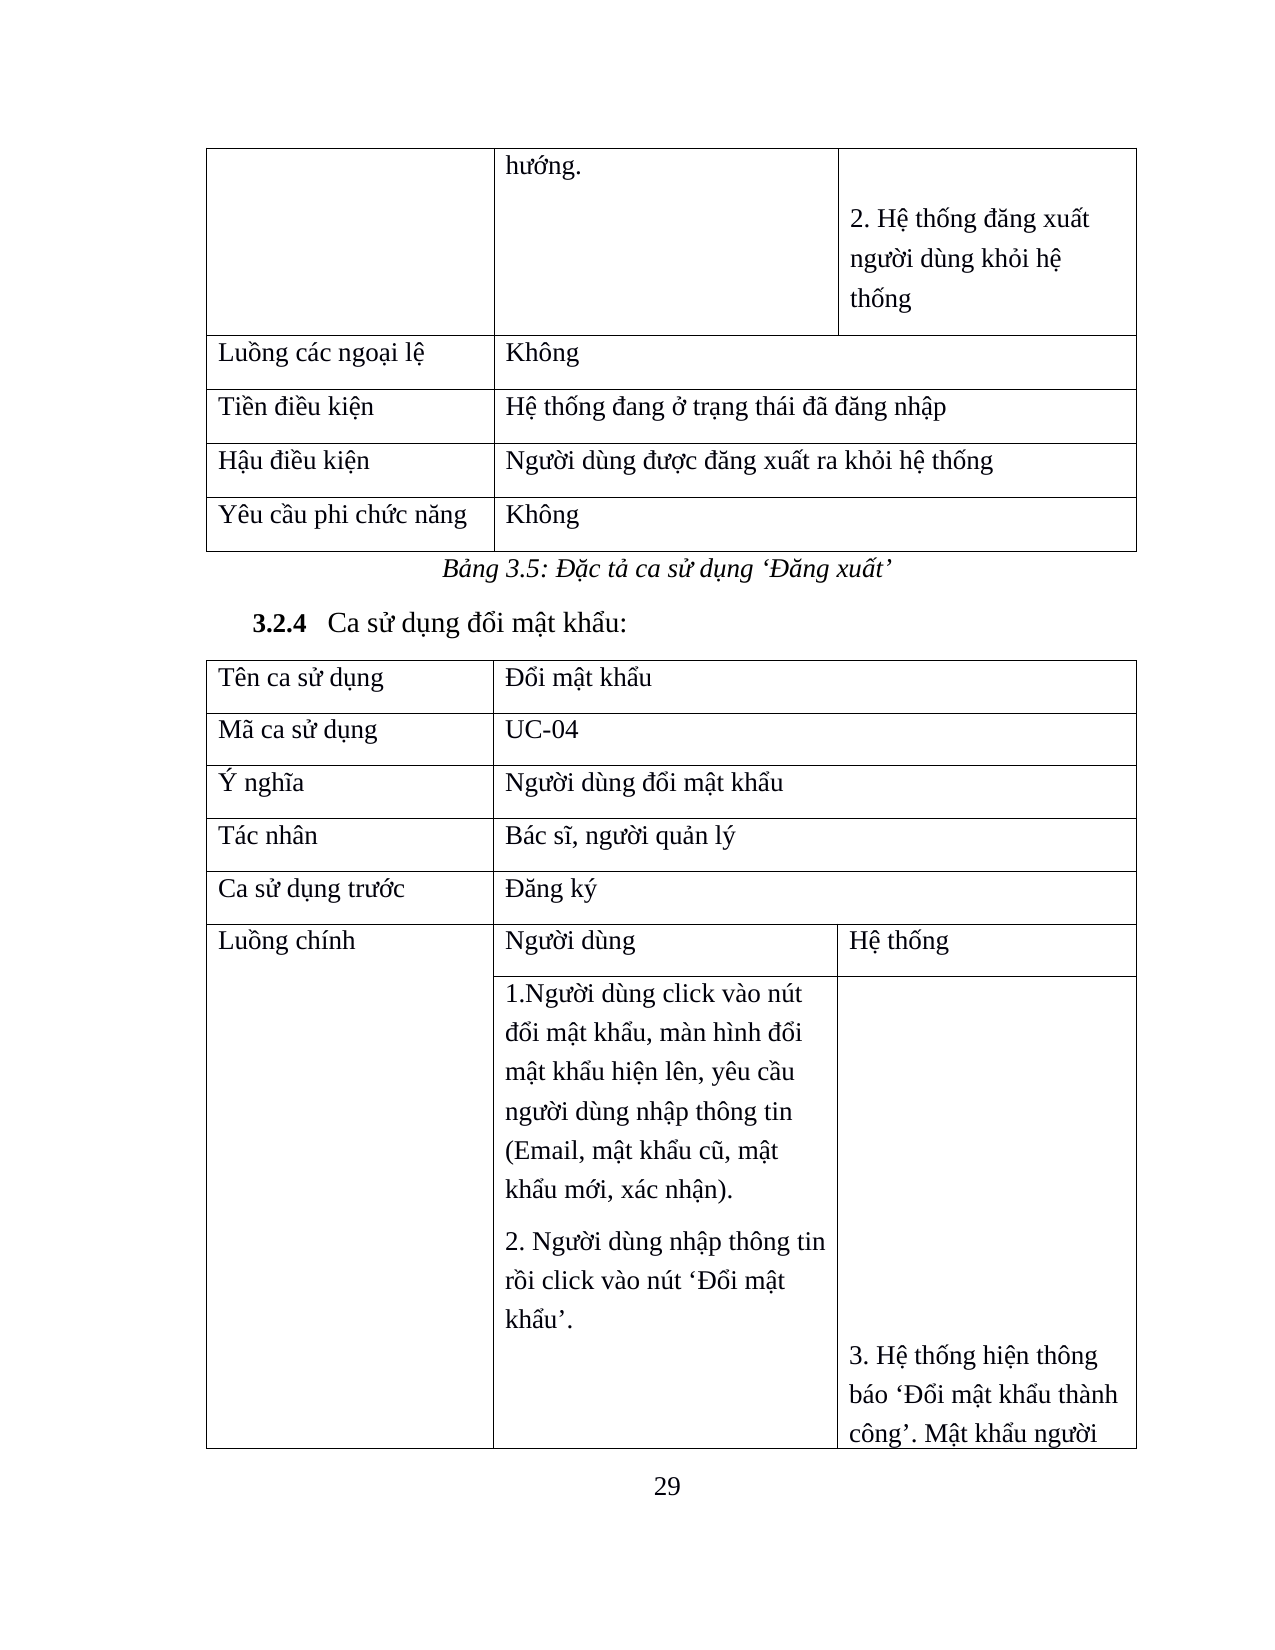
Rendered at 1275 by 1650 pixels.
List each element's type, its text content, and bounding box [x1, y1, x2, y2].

table_cell Yêu cầu phi chức năng [207, 498, 494, 551]
table_cell Không [495, 498, 1136, 551]
table_cell Hệ thống [838, 925, 1136, 976]
table_cell Ý nghĩa [207, 766, 493, 818]
table_header Đổi mật khẩu [494, 661, 1136, 713]
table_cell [495, 149, 838, 335]
table_cell Hậu điều kiện [207, 444, 494, 497]
table_cell Ca sử dụng trước [207, 872, 493, 923]
table_cell Luồng chính [207, 925, 493, 1448]
table_cell Hệ thống đang ở trạng thái đã đăng nhập [495, 390, 1136, 443]
table_cell UC-04 [494, 714, 1136, 765]
table_cell Tác nhân [207, 819, 493, 871]
table_cell Người dùng [494, 925, 837, 976]
table_cell Người dùng được đăng xuất ra khỏi hệ thống [495, 444, 1136, 497]
table_cell Không [495, 336, 1136, 389]
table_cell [838, 977, 1136, 1448]
table_cell Bác sĩ, người quản lý [494, 819, 1136, 871]
table_header Tên ca sử dụng [207, 661, 493, 713]
table_cell Người dùng đổi mật khẩu [494, 766, 1136, 818]
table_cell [839, 149, 1136, 335]
table_cell Mã ca sử dụng [207, 714, 493, 765]
table_cell Đăng ký [494, 872, 1136, 923]
table_cell Luồng các ngoại lệ [207, 336, 494, 389]
table_cell Tiền điều kiện [207, 390, 494, 443]
subtitle Ca sử dụng đổi mật khẩu: [252, 605, 1157, 639]
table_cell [494, 977, 837, 1448]
